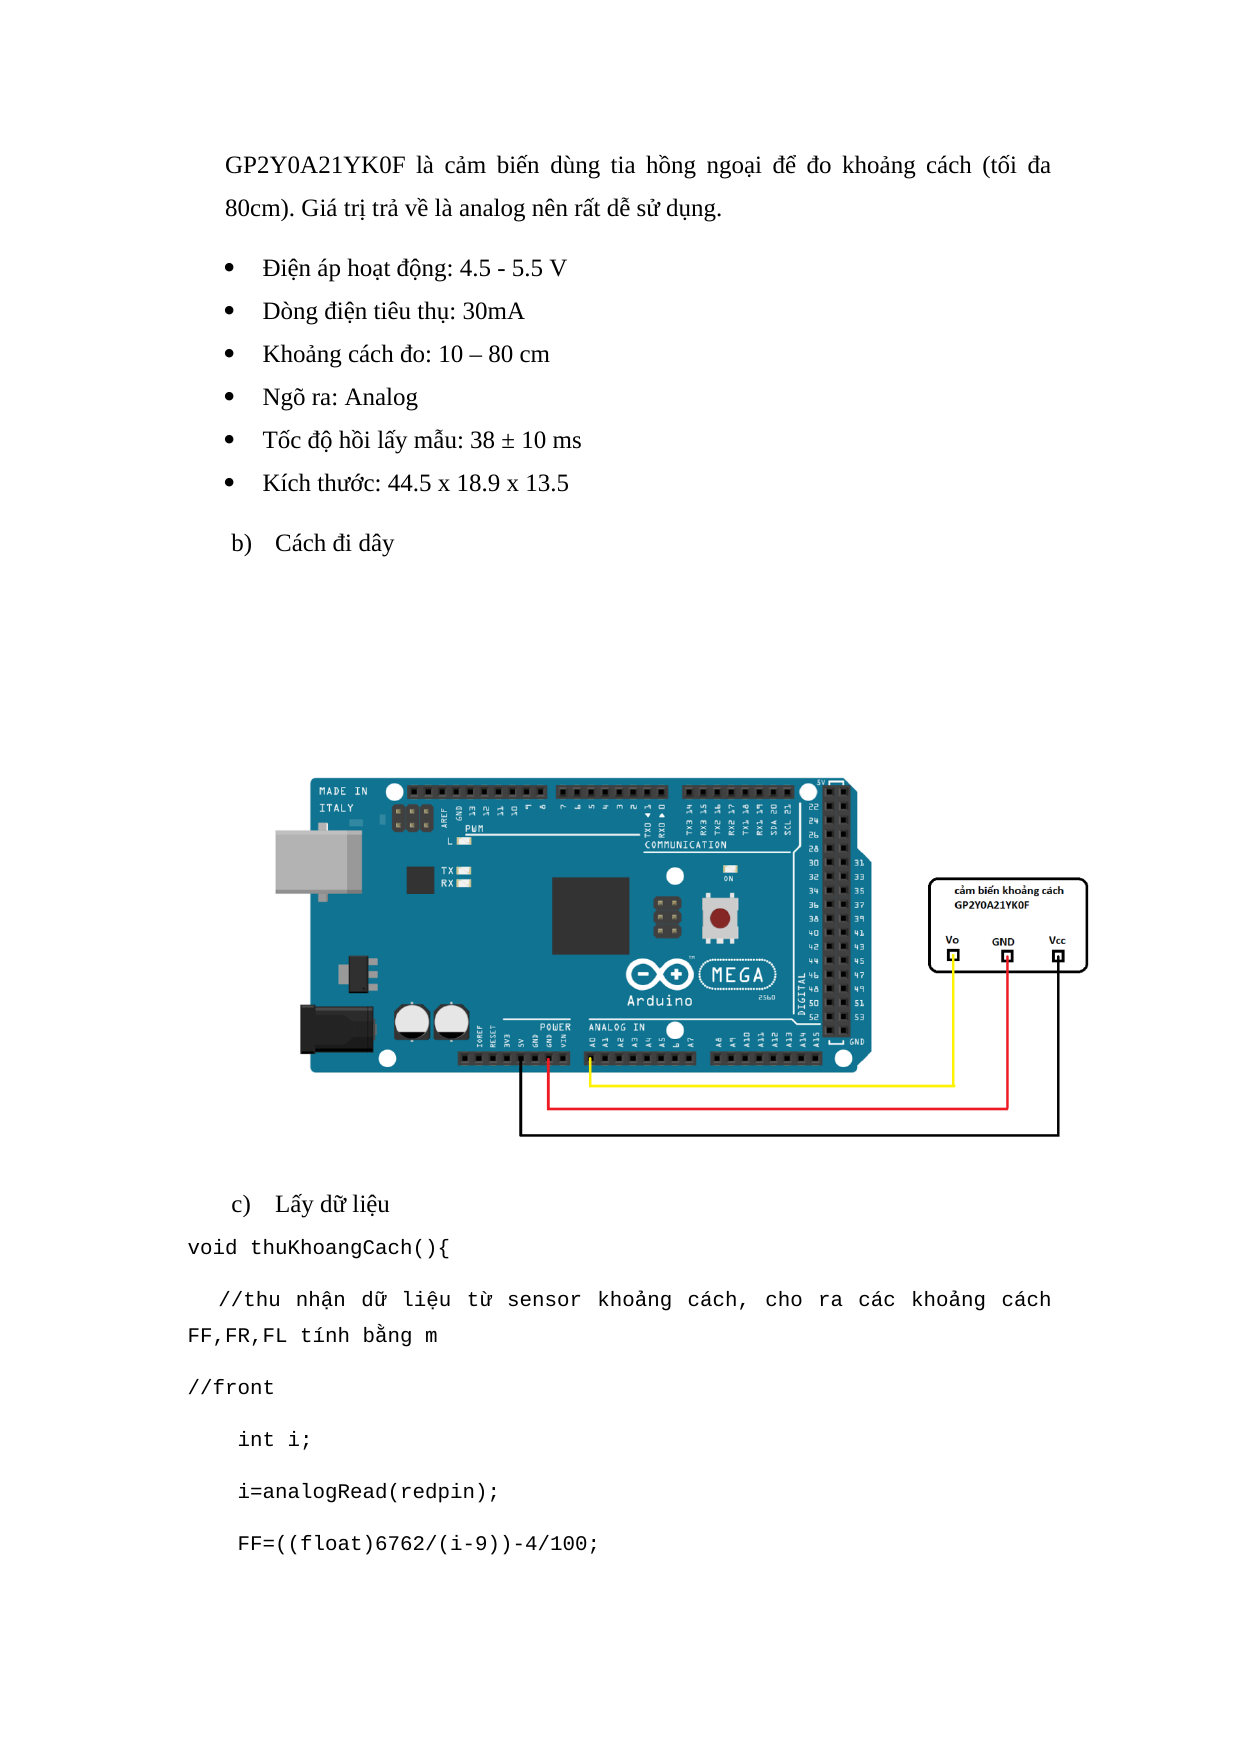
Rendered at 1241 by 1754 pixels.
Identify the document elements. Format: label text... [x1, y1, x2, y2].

list Điện áp hoạt động: 4.5 - 5.5 V [225, 253, 1053, 282]
list Tốc độ hồi lấy mẫu: 38 ± 10 ms [225, 425, 1053, 454]
text void thuKhoangCach(){ [187, 1237, 1053, 1261]
text GP2Y0A21YK0F là cảm biến dùng tia hồng ngoại để đo khoảng cách (tối đa 80cm). Giá trị trả về là analog nên rất dễ sử dụng. [225, 150, 1053, 222]
list Kích thước: 44.5 x 18.9 x 13.5 [225, 468, 1053, 497]
list Cách đi dây [231, 528, 1053, 557]
text //thu nhận dữ liệu từ sensor khoảng cách, cho ra các khoảng cách FF,FR,FL tính bằng m [187, 1289, 1053, 1348]
list Dòng điện tiêu thụ: 30mA [225, 296, 1053, 325]
list Lấy dữ liệu [231, 1189, 1053, 1218]
list Ngõ ra: Analog [225, 382, 1053, 411]
text FF=((float)6762/(i-9))-4/100; [187, 1533, 1053, 1557]
list Khoảng cách đo: 10 – 80 cm [225, 339, 1053, 368]
text //front [187, 1377, 1053, 1400]
picture [275, 576, 1141, 1171]
text int i; [187, 1429, 1053, 1452]
text i=analogRead(redpin); [187, 1481, 1053, 1504]
